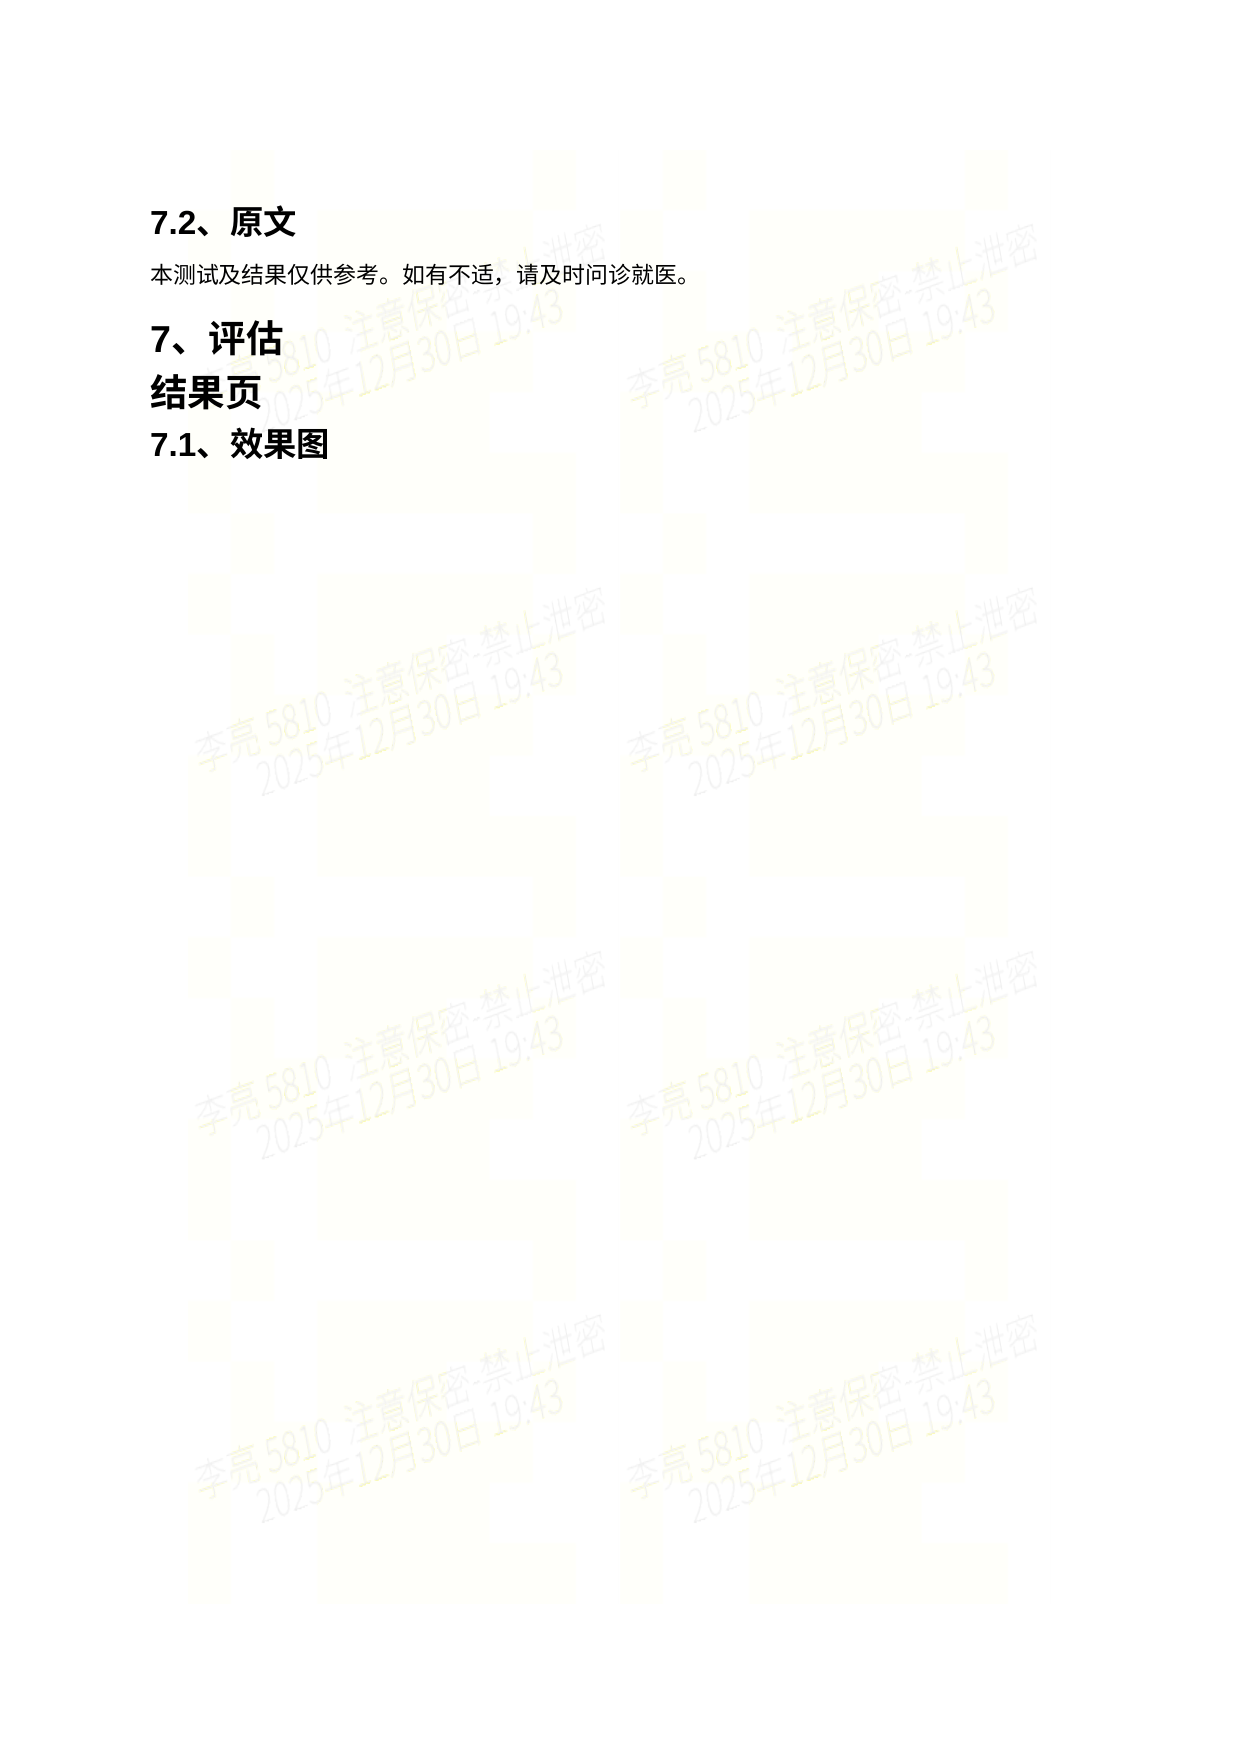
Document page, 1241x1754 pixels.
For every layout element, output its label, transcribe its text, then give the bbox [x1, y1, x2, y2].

picture [188, 290, 1052, 1604]
text 本测试及结果仅供参考。如有不适，请及时问诊就医。 [150, 257, 1090, 290]
picture [188, 150, 1052, 257]
